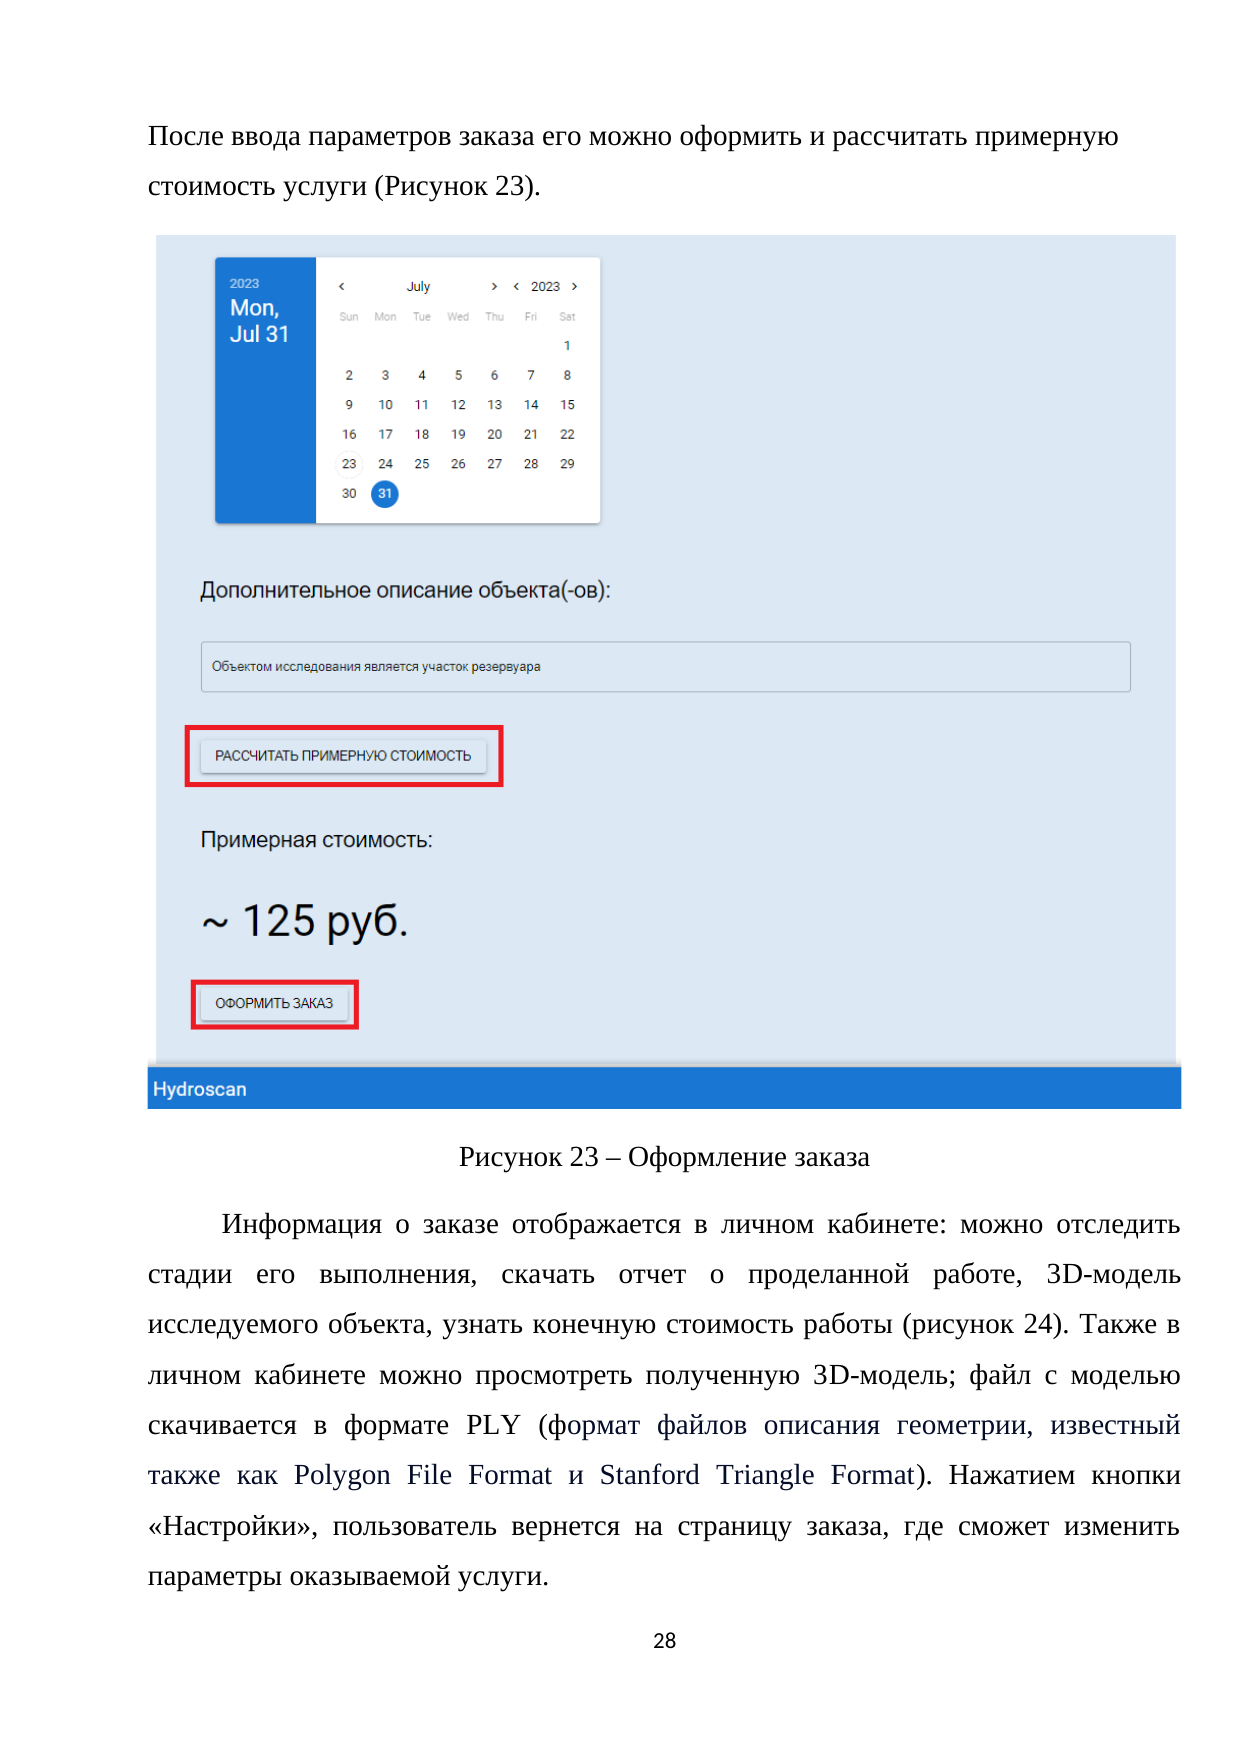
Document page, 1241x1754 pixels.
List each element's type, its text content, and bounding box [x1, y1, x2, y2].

text После ввода параметров заказа его можно оформить и рассчитать примерную стоимость услуги (Рисунок 23). [148, 118, 1181, 202]
text Информация о заказе отображается в личном кабинете: можно отследить стадии его выполнения, скачать отчет о проделанной работе, 3D-модель исследуемого объекта, узнать конечную стоимость работы (рисунок 24). Также в личном кабинете можно просмотреть полученную 3D-модель; файл с моделью скачивается в формате PLY (формат файлов описания геометрии, известный также как Polygon File Format и Stanford Triangle Format). Нажатием кнопки «Настройки», пользователь вернется на страницу заказа, где сможет изменить параметры оказываемой услуги. [148, 1206, 1181, 1592]
picture [147, 235, 1182, 1109]
text Рисунок 23 – Оформление заказа [148, 1139, 1181, 1172]
